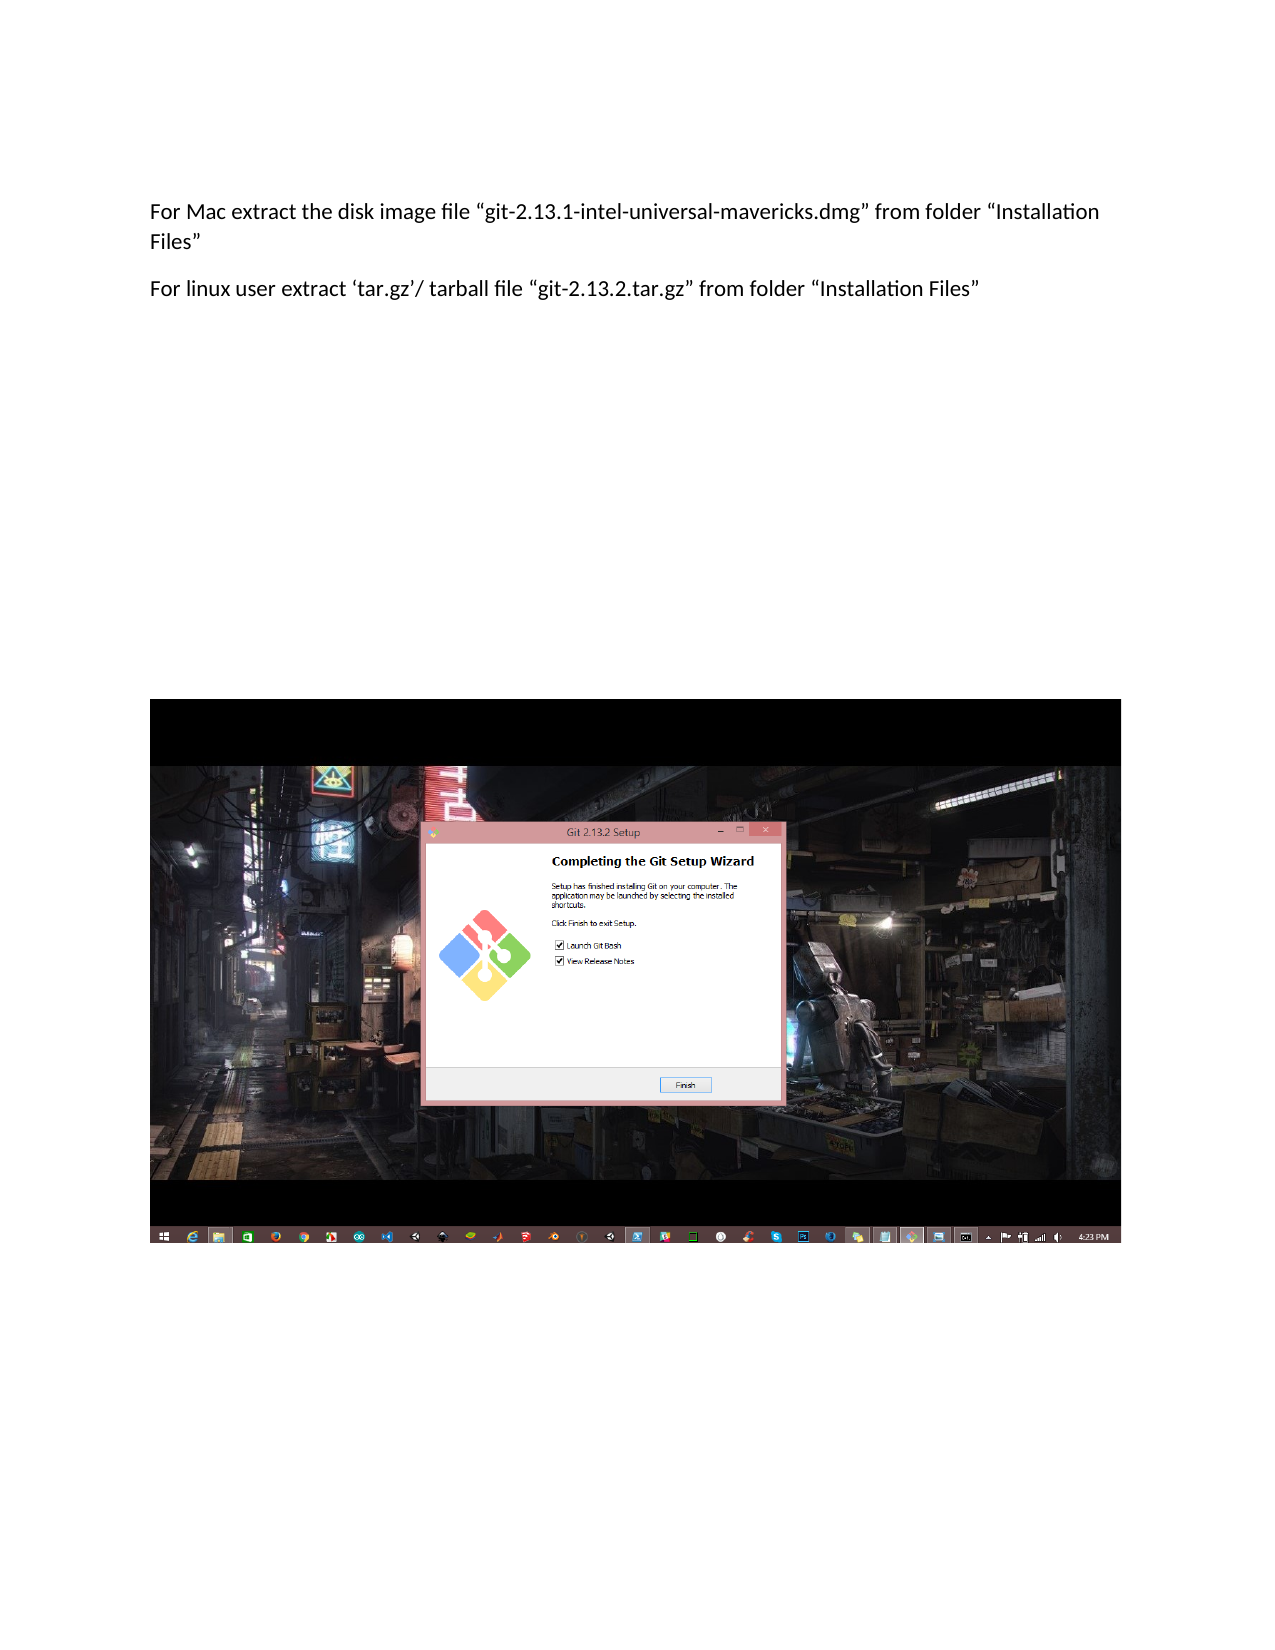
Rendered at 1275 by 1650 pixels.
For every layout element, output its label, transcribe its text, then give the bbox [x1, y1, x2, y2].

picture [150, 699, 1122, 1244]
text For linux user extract ‘tar.gz’/ tarball file “git-2.13.2.tar.gz” from folder “Installation Files” [150, 274, 1125, 302]
text For Mac extract the disk image file “git-2.13.1-intel-universal-mavericks.dmg” from folder “Installation Files” [150, 197, 1125, 255]
